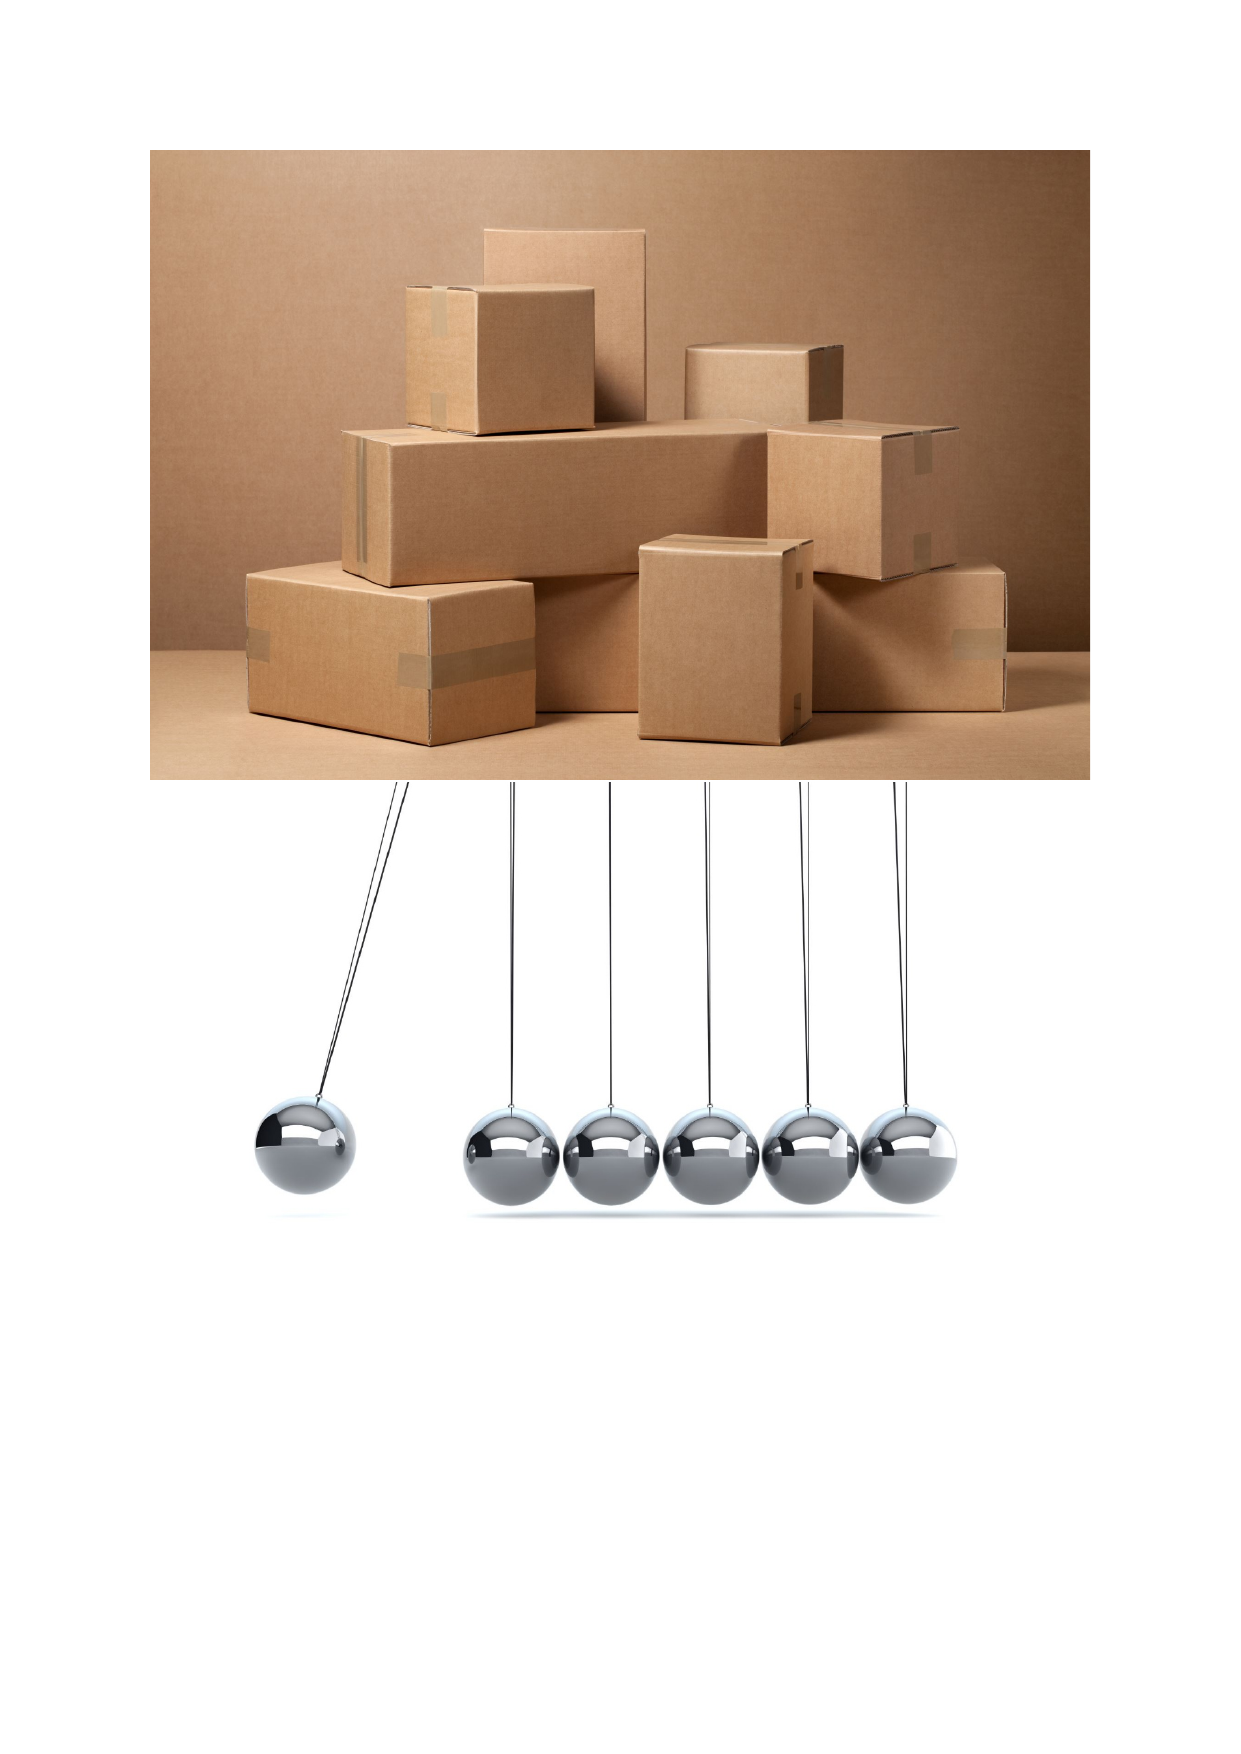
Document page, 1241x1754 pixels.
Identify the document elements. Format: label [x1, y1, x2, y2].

picture [150, 150, 1091, 780]
picture [150, 782, 1091, 1447]
